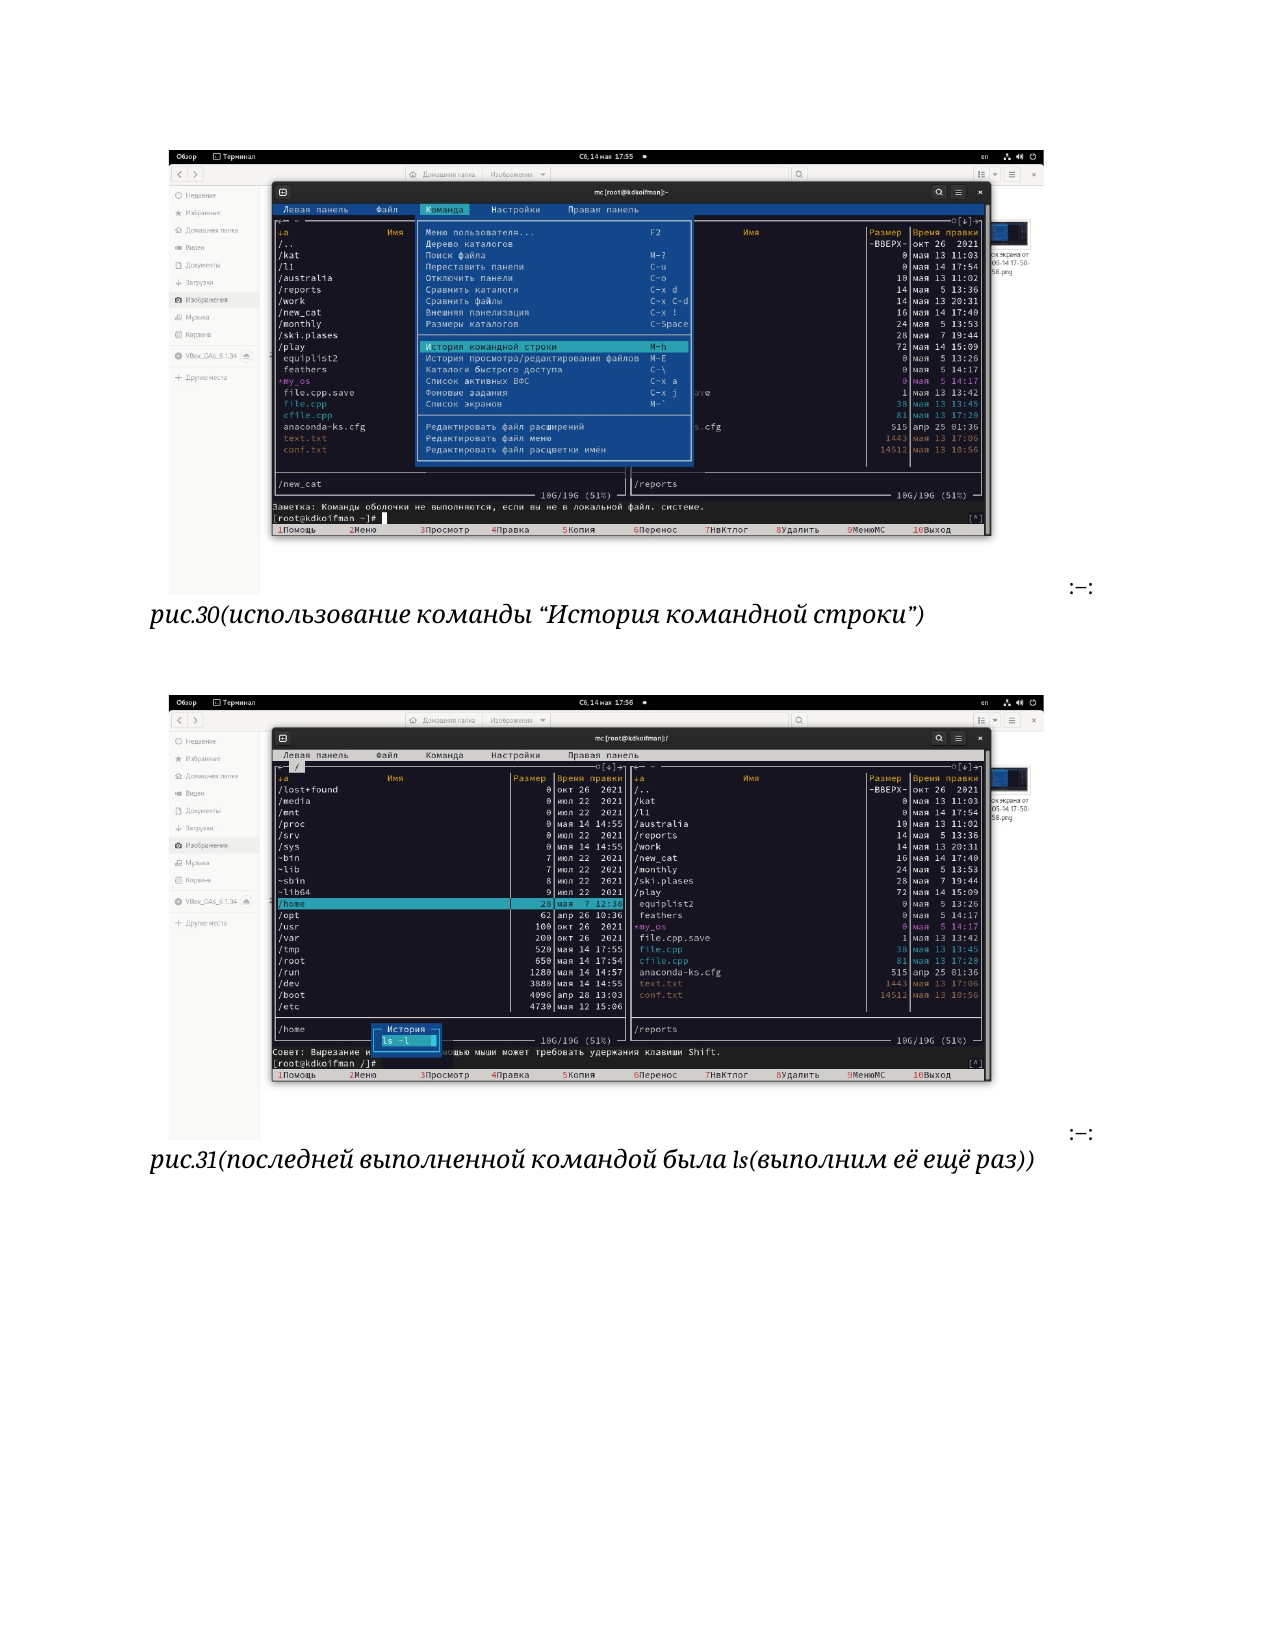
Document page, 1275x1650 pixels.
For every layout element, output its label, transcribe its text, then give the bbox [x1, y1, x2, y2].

picture [168, 695, 1044, 1140]
picture [168, 150, 1044, 595]
